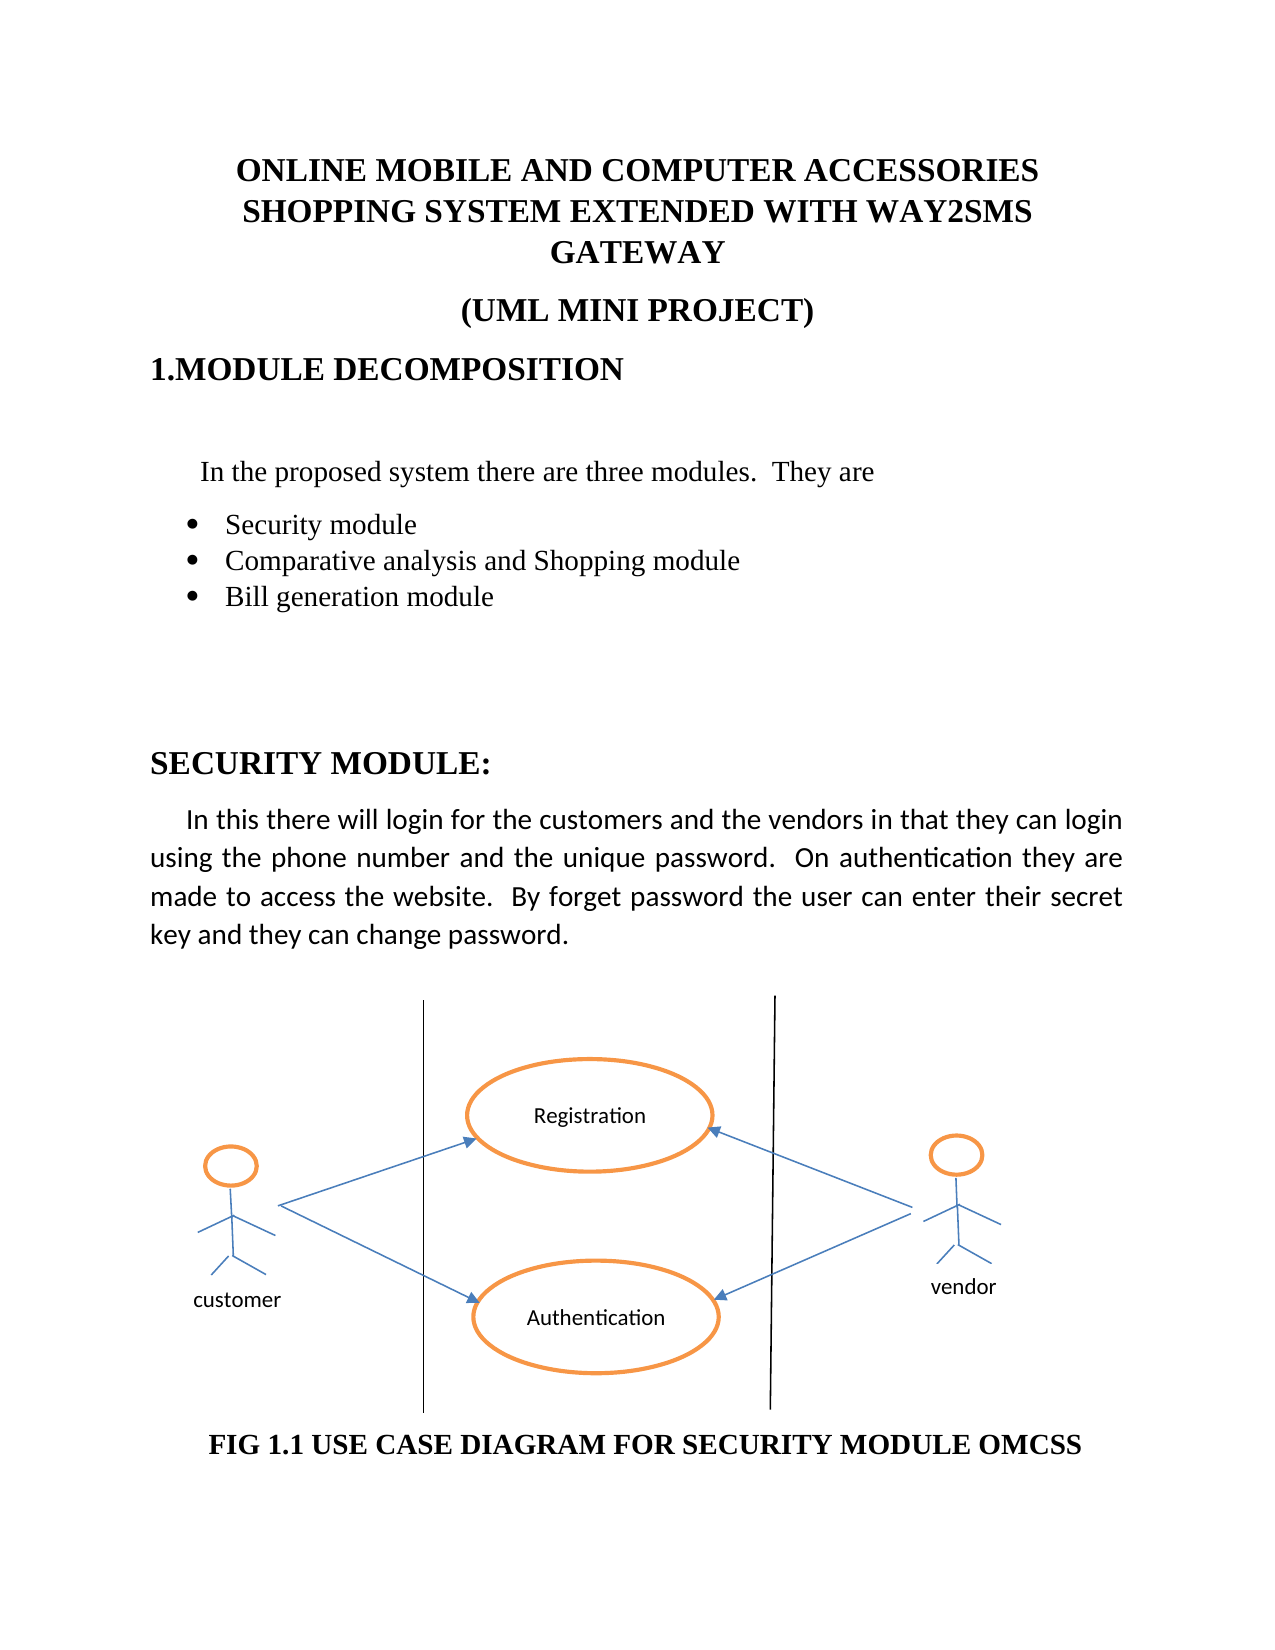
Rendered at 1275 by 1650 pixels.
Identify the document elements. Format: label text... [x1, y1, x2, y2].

text In the proposed system there are three modules. They are [150, 454, 1125, 487]
text FIG 1.1 USE CASE DIAGRAM FOR SECURITY MODULE OMCSS [150, 1427, 1125, 1460]
list Bill generation module [187, 579, 1125, 613]
text In this there will login for the customers and the vendors in that they can login using the phone number and the unique password. On authentication they are made to access the website. By forget password the user can enter their secret key and they can change password. [150, 801, 1125, 952]
text 1.MODULE DECOMPOSITION [150, 349, 1125, 387]
text SECURITY MODULE: [150, 743, 1125, 781]
list Security module [187, 507, 1125, 541]
text (UML MINI PROJECT) [150, 291, 1125, 329]
list Comparative analysis and Shopping module [187, 543, 1125, 577]
text ONLINE MOBILE AND COMPUTER ACCESSORIES SHOPPING SYSTEM EXTENDED WITH WAY2SMS GATEWAY [150, 150, 1125, 271]
